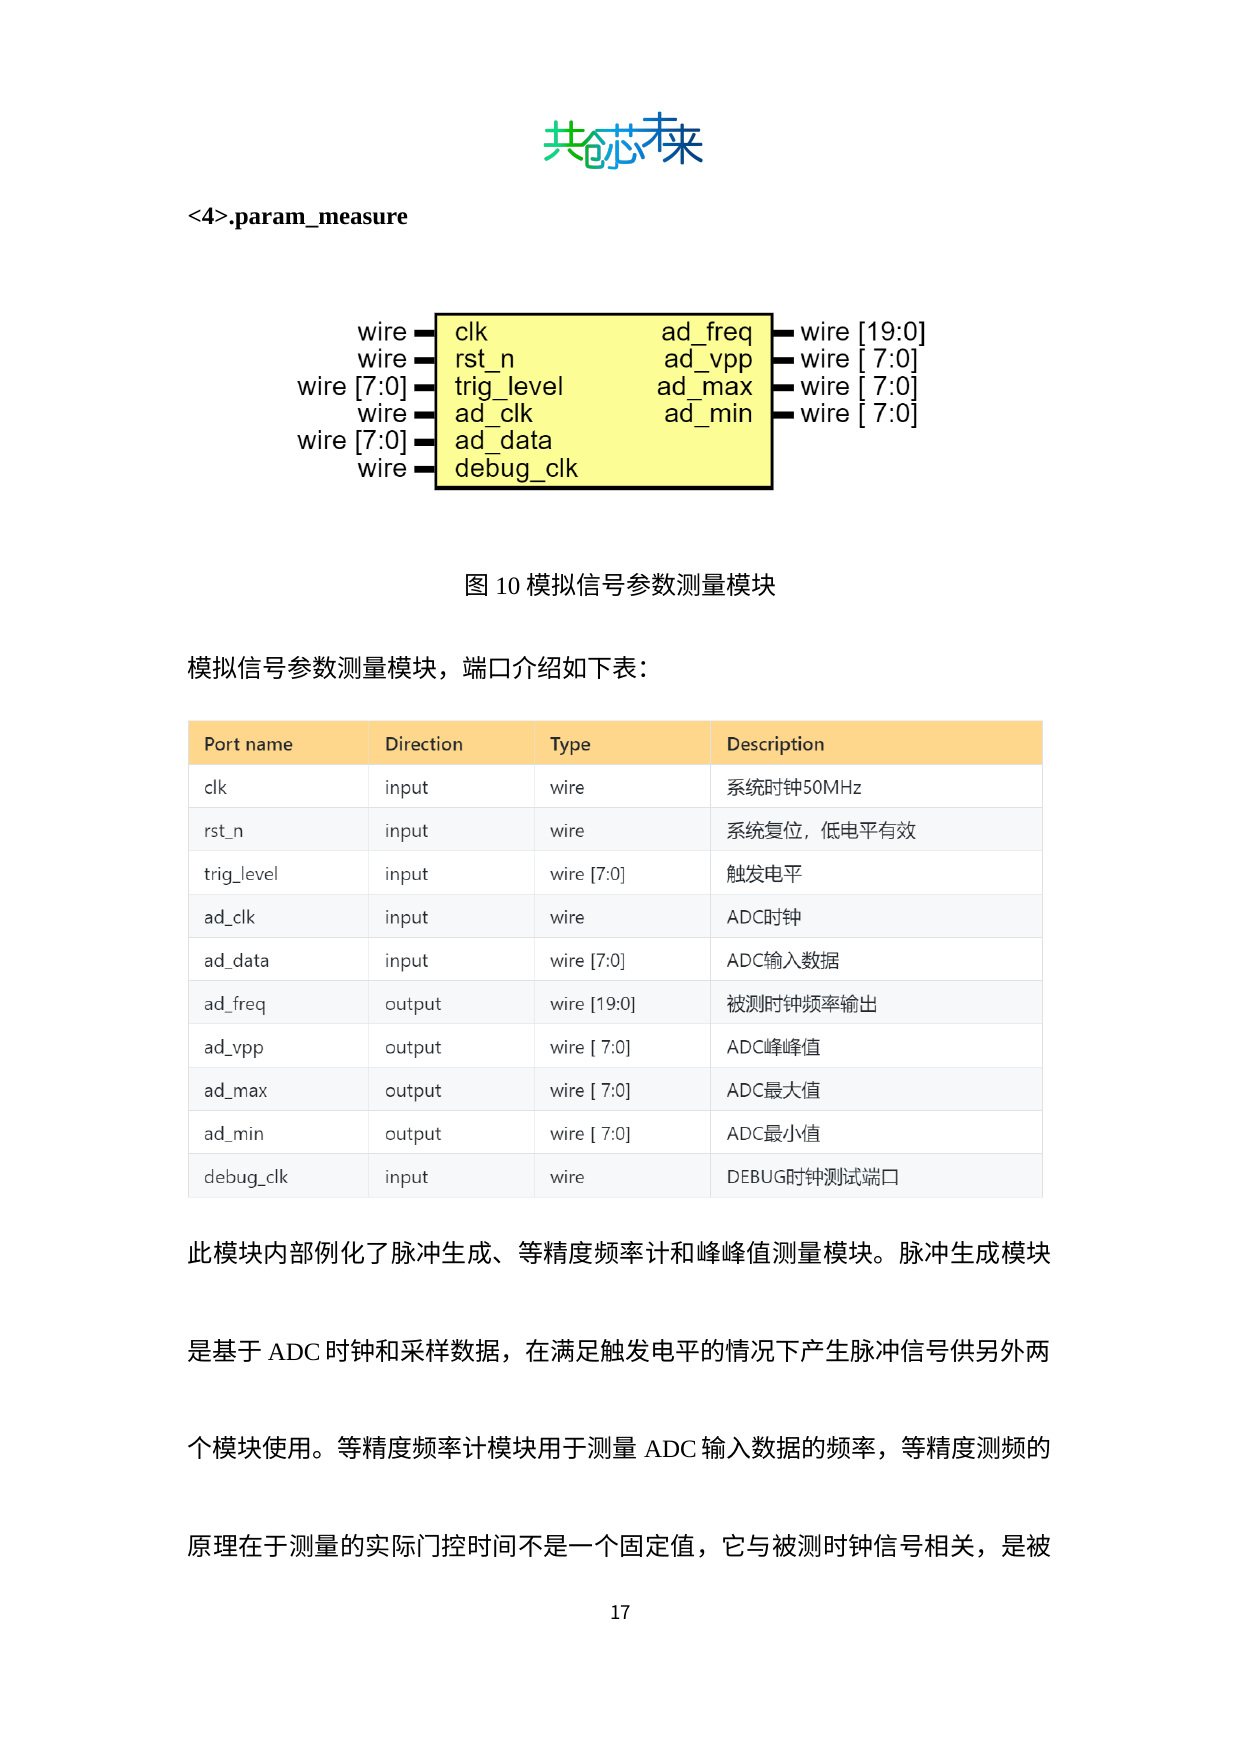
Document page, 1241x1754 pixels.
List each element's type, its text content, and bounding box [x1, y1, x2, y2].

subtitle <4>.param_measure [187, 199, 1053, 231]
picture [510, 88, 730, 198]
picture [187, 717, 1053, 1201]
picture [256, 276, 984, 512]
text 图 10 模拟信号参数测量模块 [187, 551, 1053, 616]
text 模拟信号参数测量模块，端口介绍如下表： [187, 634, 1053, 699]
